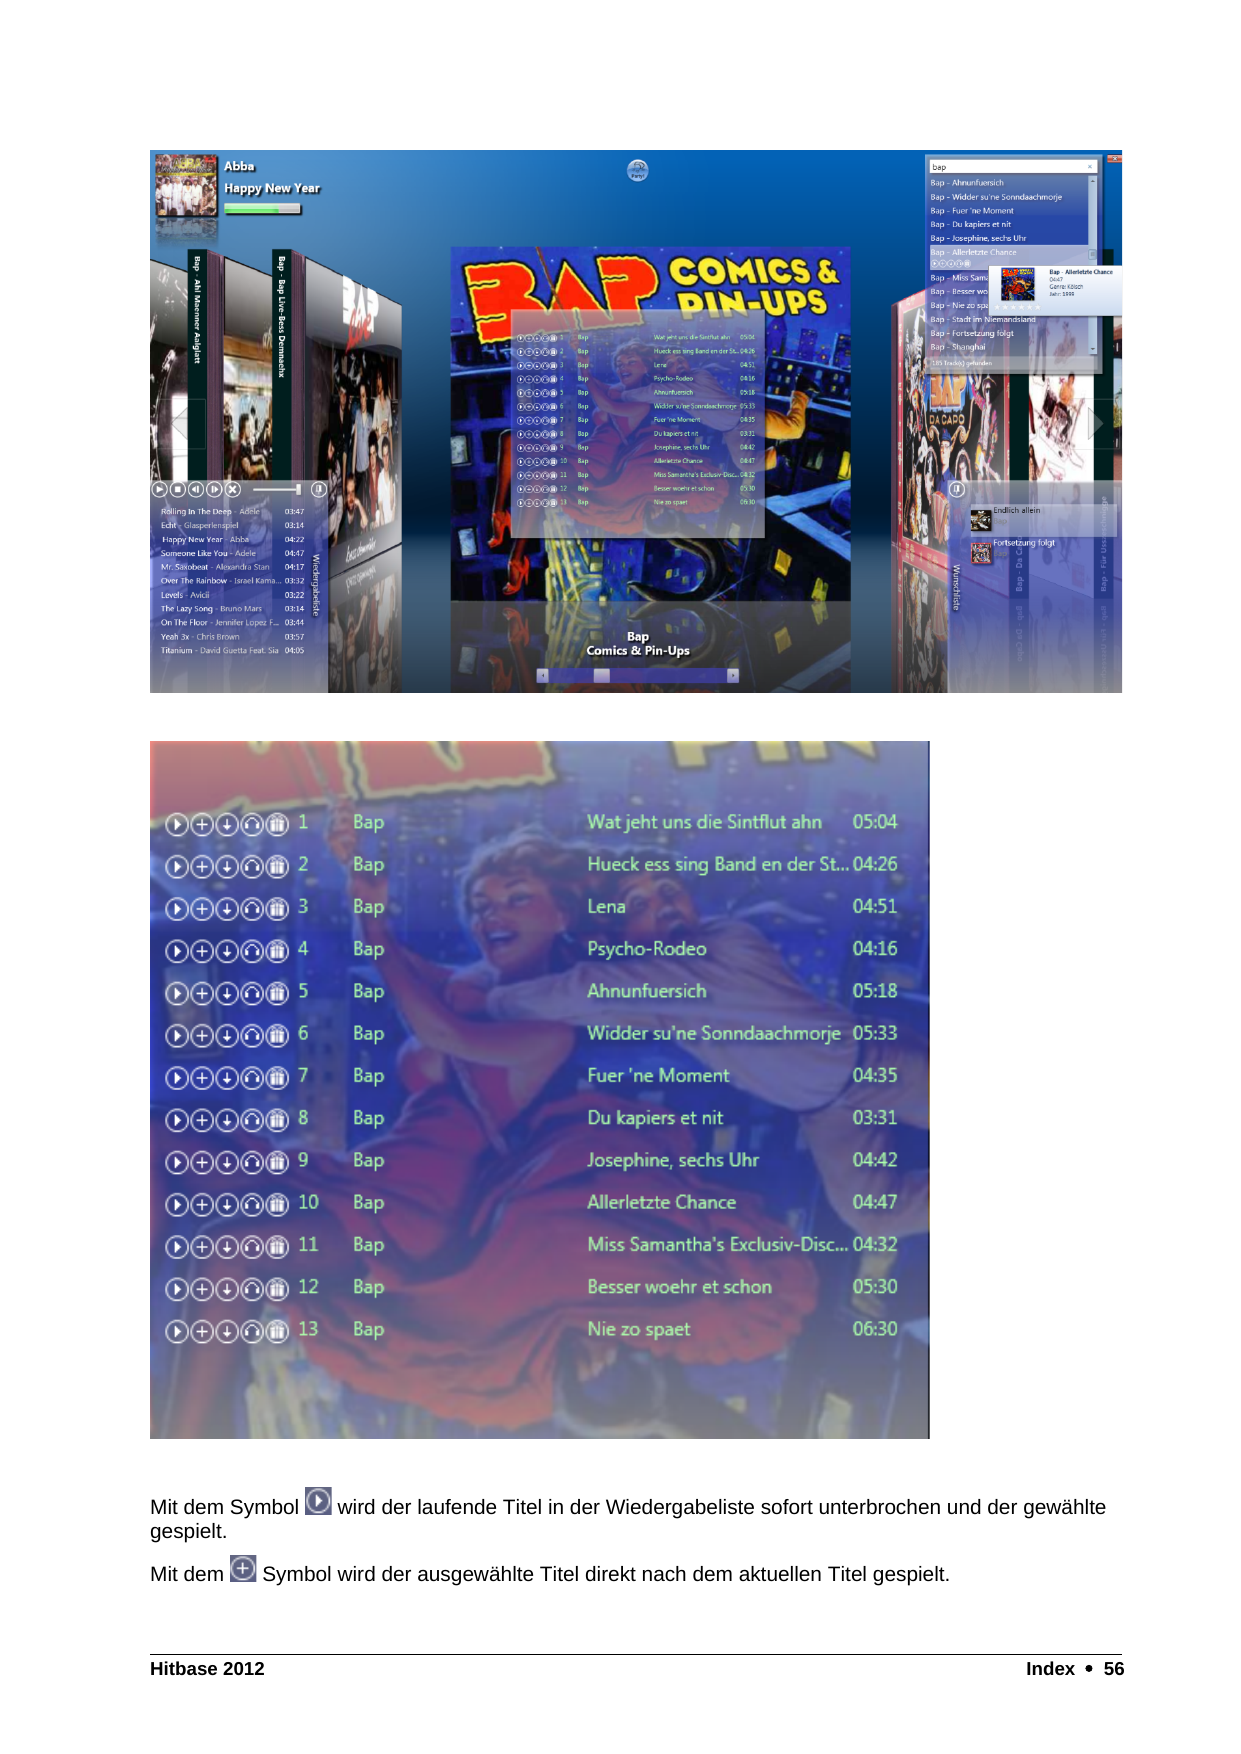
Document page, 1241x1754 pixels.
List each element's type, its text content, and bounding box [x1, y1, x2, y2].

text Mit dem Symbol wird der ausgewählte Titel direkt nach dem aktuellen Titel gespielt. [150, 1555, 1122, 1586]
picture [230, 1555, 257, 1582]
picture [305, 1487, 332, 1515]
text Mit dem Symbol wird der laufende Titel in der Wiedergabeliste sofort unterbrochen und der gewählte gespielt. [150, 1488, 1122, 1543]
picture [150, 741, 930, 1439]
picture [150, 150, 1123, 693]
